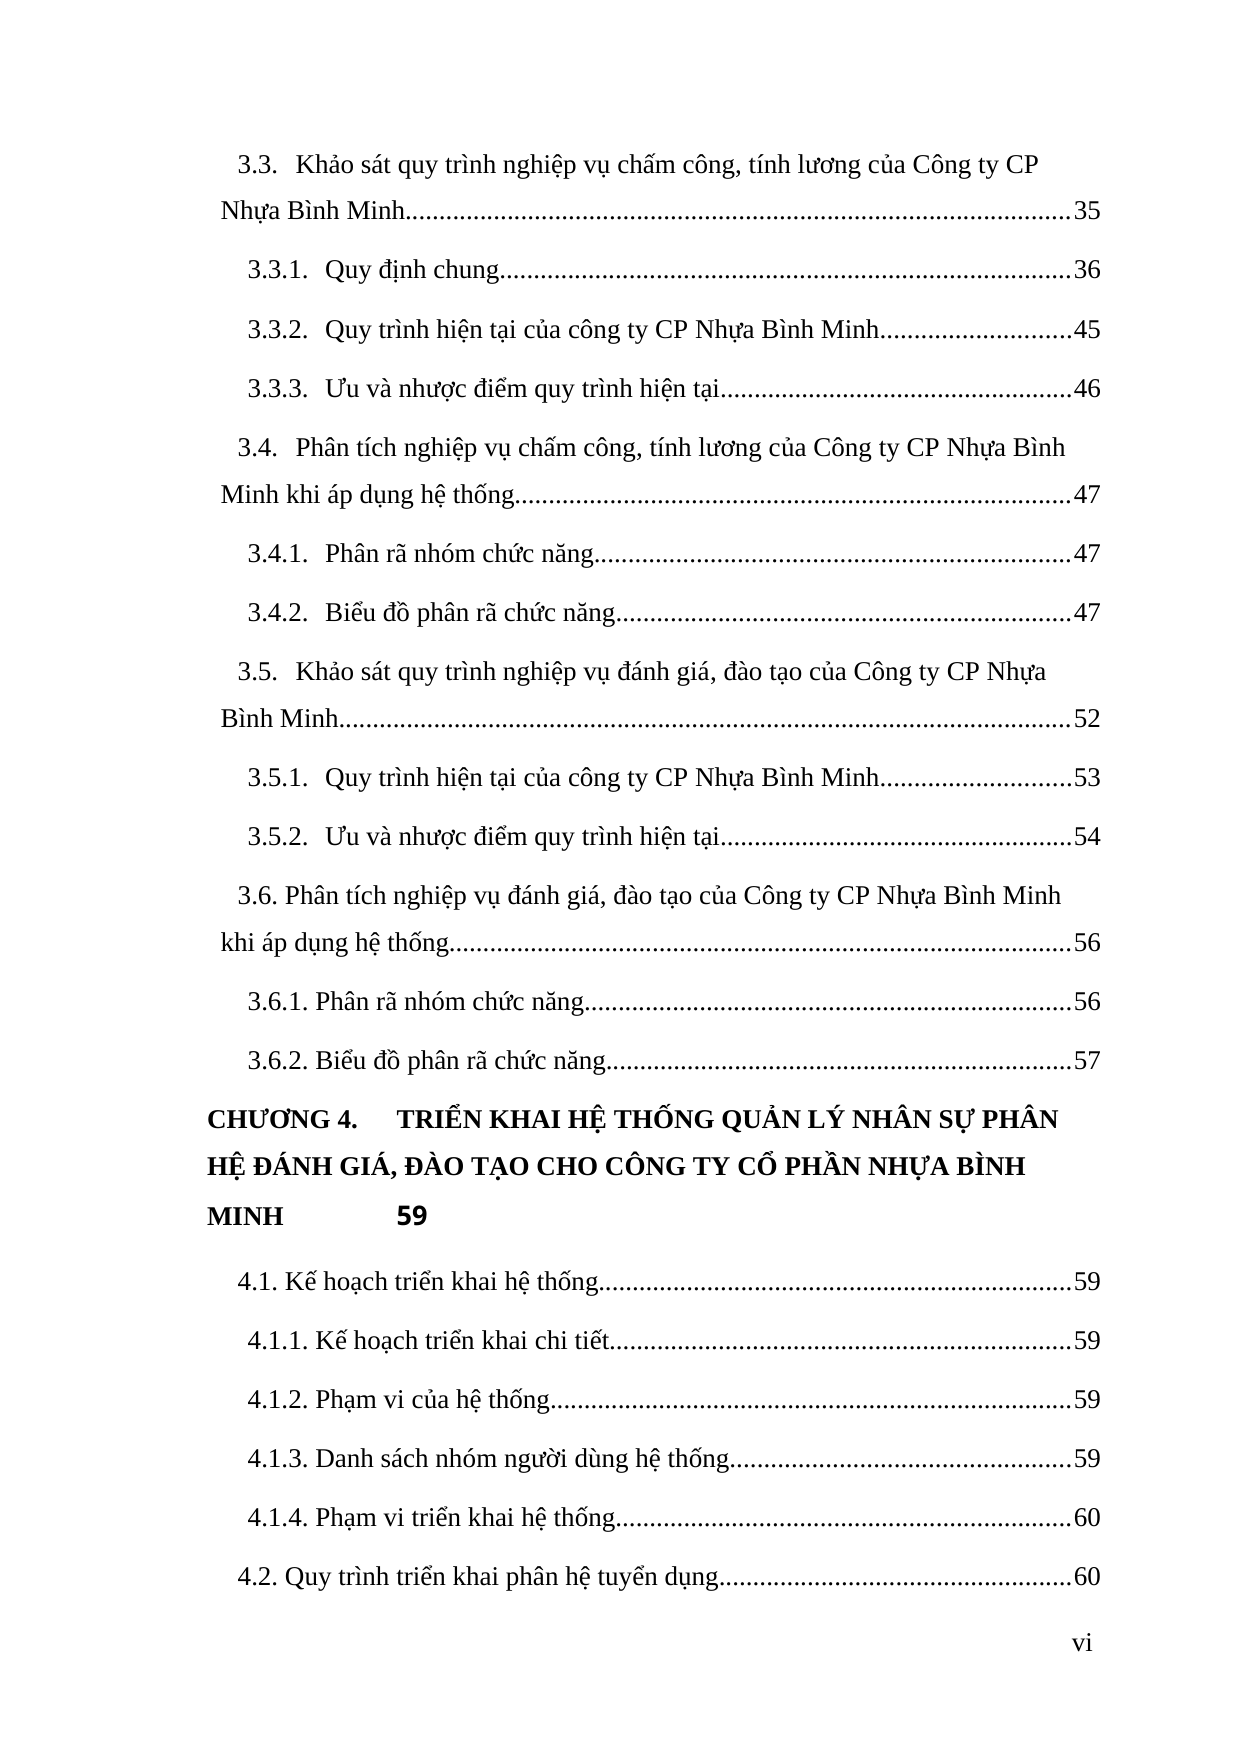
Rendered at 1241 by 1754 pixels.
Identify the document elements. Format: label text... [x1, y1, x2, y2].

text 3.4.2. Biểu đồ phân rã chức năng 47 [247, 596, 1092, 627]
text 3.3.1. Quy định chung 36 [247, 253, 1092, 285]
text 4.2. Quy trình triển khai phân hệ tuyển dụng 60 [220, 1561, 1092, 1592]
text 3.3. Khảo sát quy trình nghiệp vụ chấm công, tính lương của Công ty CP Nhựa Bình Minh 35 [220, 148, 1092, 226]
text 3.5.2. Ưu và nhược điểm quy trình hiện tại 54 [247, 820, 1092, 851]
text 4.1.4. Phạm vi triển khai hệ thống 60 [247, 1501, 1092, 1532]
text 3.3.2. Quy trình hiện tại của công ty CP Nhựa Bình Minh 45 [247, 313, 1092, 344]
text 3.4.1. Phân rã nhóm chức năng 47 [247, 537, 1092, 568]
text 3.3.3. Ưu và nhược điểm quy trình hiện tại 46 [247, 372, 1092, 403]
text CHƯƠNG 4. TRIỂN KHAI HỆ THỐNG QUẢN LÝ NHÂN SỰ PHÂN HỆ ĐÁNH GIÁ, ĐÀO TẠO CHO CÔNG TY CỔ PHẦN NHỰA BÌNH MINH 59 [207, 1103, 1092, 1234]
text 3.6.1. Phân rã nhóm chức năng 56 [247, 985, 1092, 1016]
text 3.5. Khảo sát quy trình nghiệp vụ đánh giá, đào tạo của Công ty CP Nhựa Bình Minh 52 [220, 655, 1092, 733]
text 3.5.1. Quy trình hiện tại của công ty CP Nhựa Bình Minh 53 [247, 761, 1092, 792]
text 4.1.3. Danh sách nhóm người dùng hệ thống 59 [247, 1442, 1092, 1473]
text 4.1.2. Phạm vi của hệ thống 59 [247, 1383, 1092, 1414]
text 3.4. Phân tích nghiệp vụ chấm công, tính lương của Công ty CP Nhựa Bình Minh khi áp dụng hệ thống 47 [220, 431, 1092, 509]
text 3.6.2. Biểu đồ phân rã chức năng 57 [247, 1044, 1092, 1076]
text 4.1.1. Kế hoạch triển khai chi tiết 59 [247, 1324, 1092, 1355]
text 3.6. Phân tích nghiệp vụ đánh giá, đào tạo của Công ty CP Nhựa Bình Minh khi áp dụng hệ thống 56 [220, 879, 1092, 957]
text 4.1. Kế hoạch triển khai hệ thống 59 [220, 1265, 1092, 1296]
